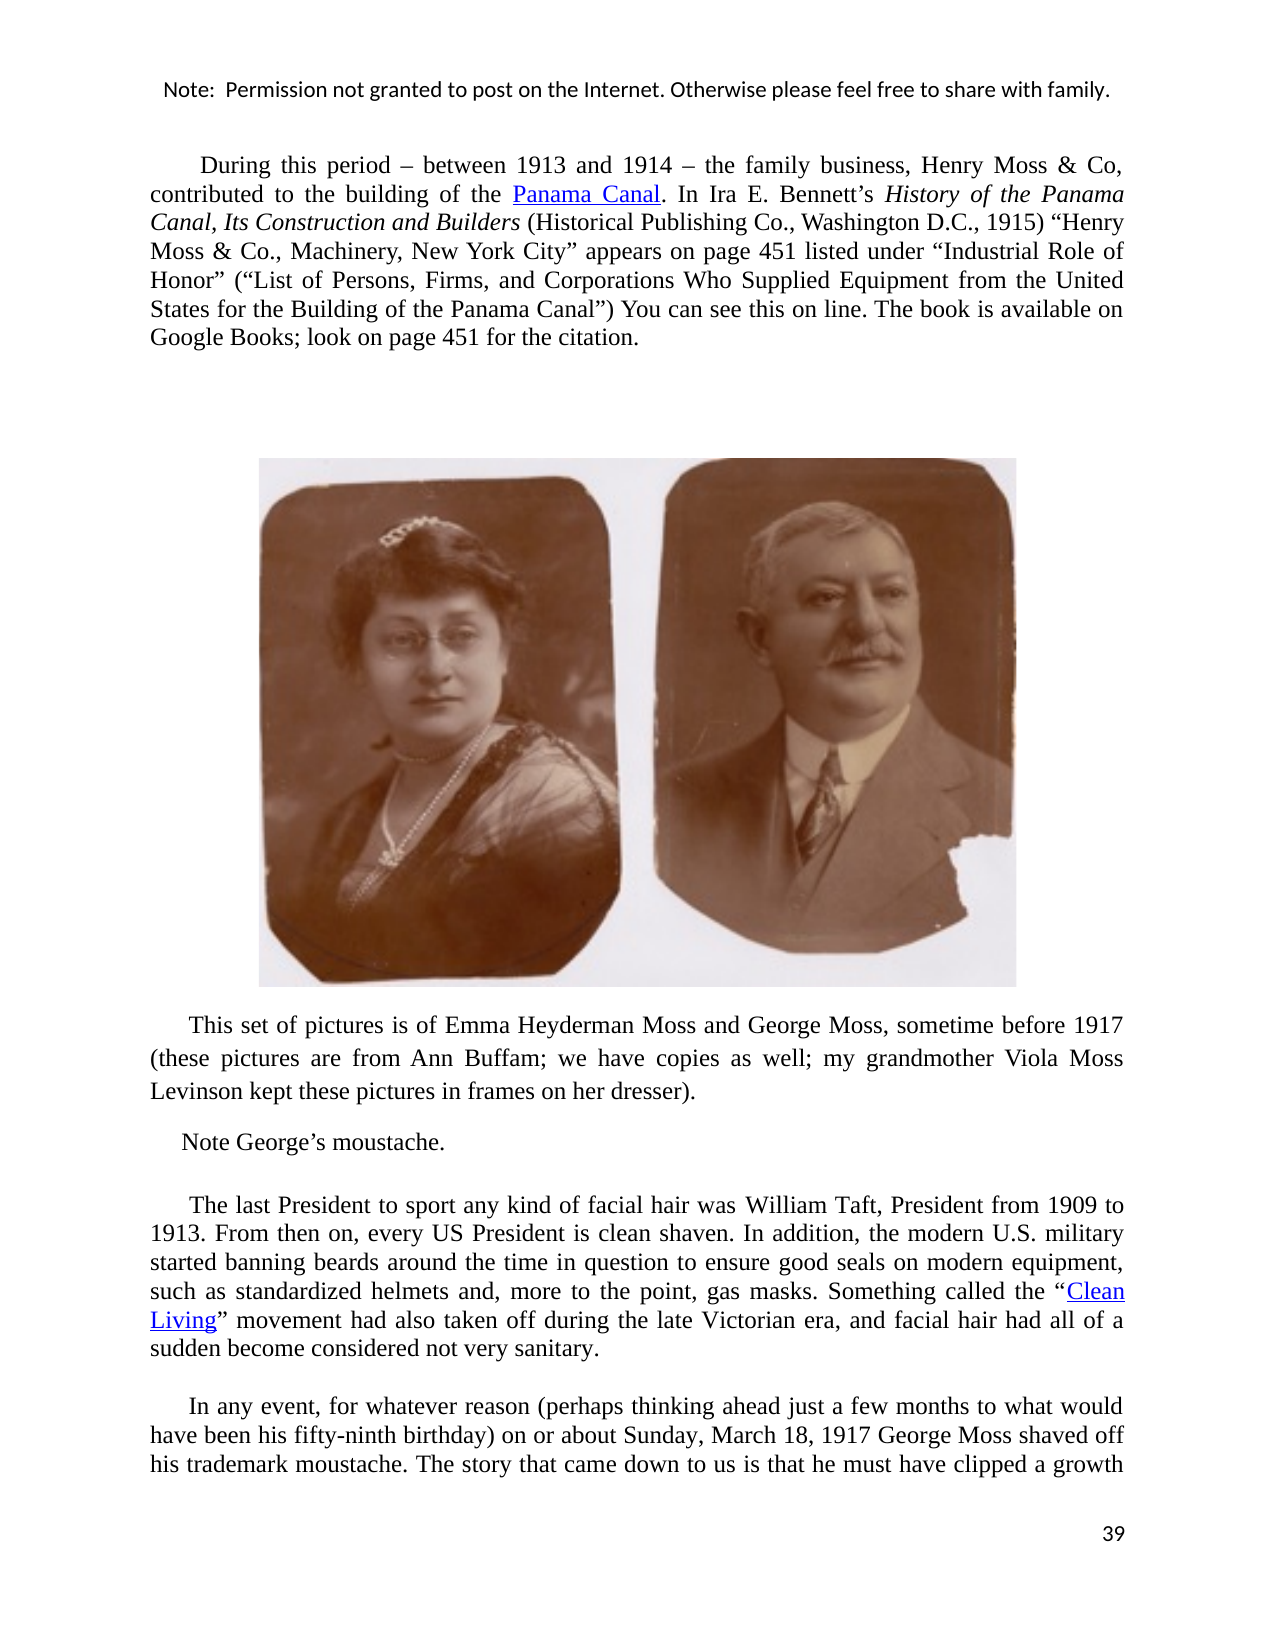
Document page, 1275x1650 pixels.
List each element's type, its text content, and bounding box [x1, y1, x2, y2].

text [150, 1391, 1125, 1478]
text Note George’s moustache. [150, 1127, 1125, 1156]
picture [258, 458, 1017, 987]
text The last President to sport any kind of facial hair was William Taft, President from 1909 to 1913. From then on, every US President is clean shaven. In addition, the modern U.S. military started banning beards around the time in question to ensure good seals on modern equipment, such as standardized helmets and, more to the point, gas masks. Something called the “Clean Living” movement had also taken off during the late Victorian era, and facial hair had all of a sudden become considered not very sanitary. [150, 1190, 1125, 1362]
subtitle During this period – between 1913 and 1914 – the family business, Henry Moss & Co, contributed to the building of the Panama Canal. In Ira E. Bennett’s History of the Panama Canal, Its Construction and Builders (Historical Publishing Co., Washington D.C., 1915) “Henry Moss & Co., Machinery, New York City” appears on page 451 listed under “Industrial Role of Honor” (“List of Persons, Firms, and Corporations Who Supplied Equipment from the United States for the Building of the Panama Canal”) You can see this on line. The book is available on Google Books; look on page 451 for the citation. [150, 150, 1125, 351]
text This set of pictures is of Emma Heyderman Moss and George Moss, sometime before 1917 (these pictures are from Ann Buffam; we have copies as well; my grandmother Viola Moss Levinson kept these pictures in frames on her dresser). [150, 1010, 1125, 1104]
